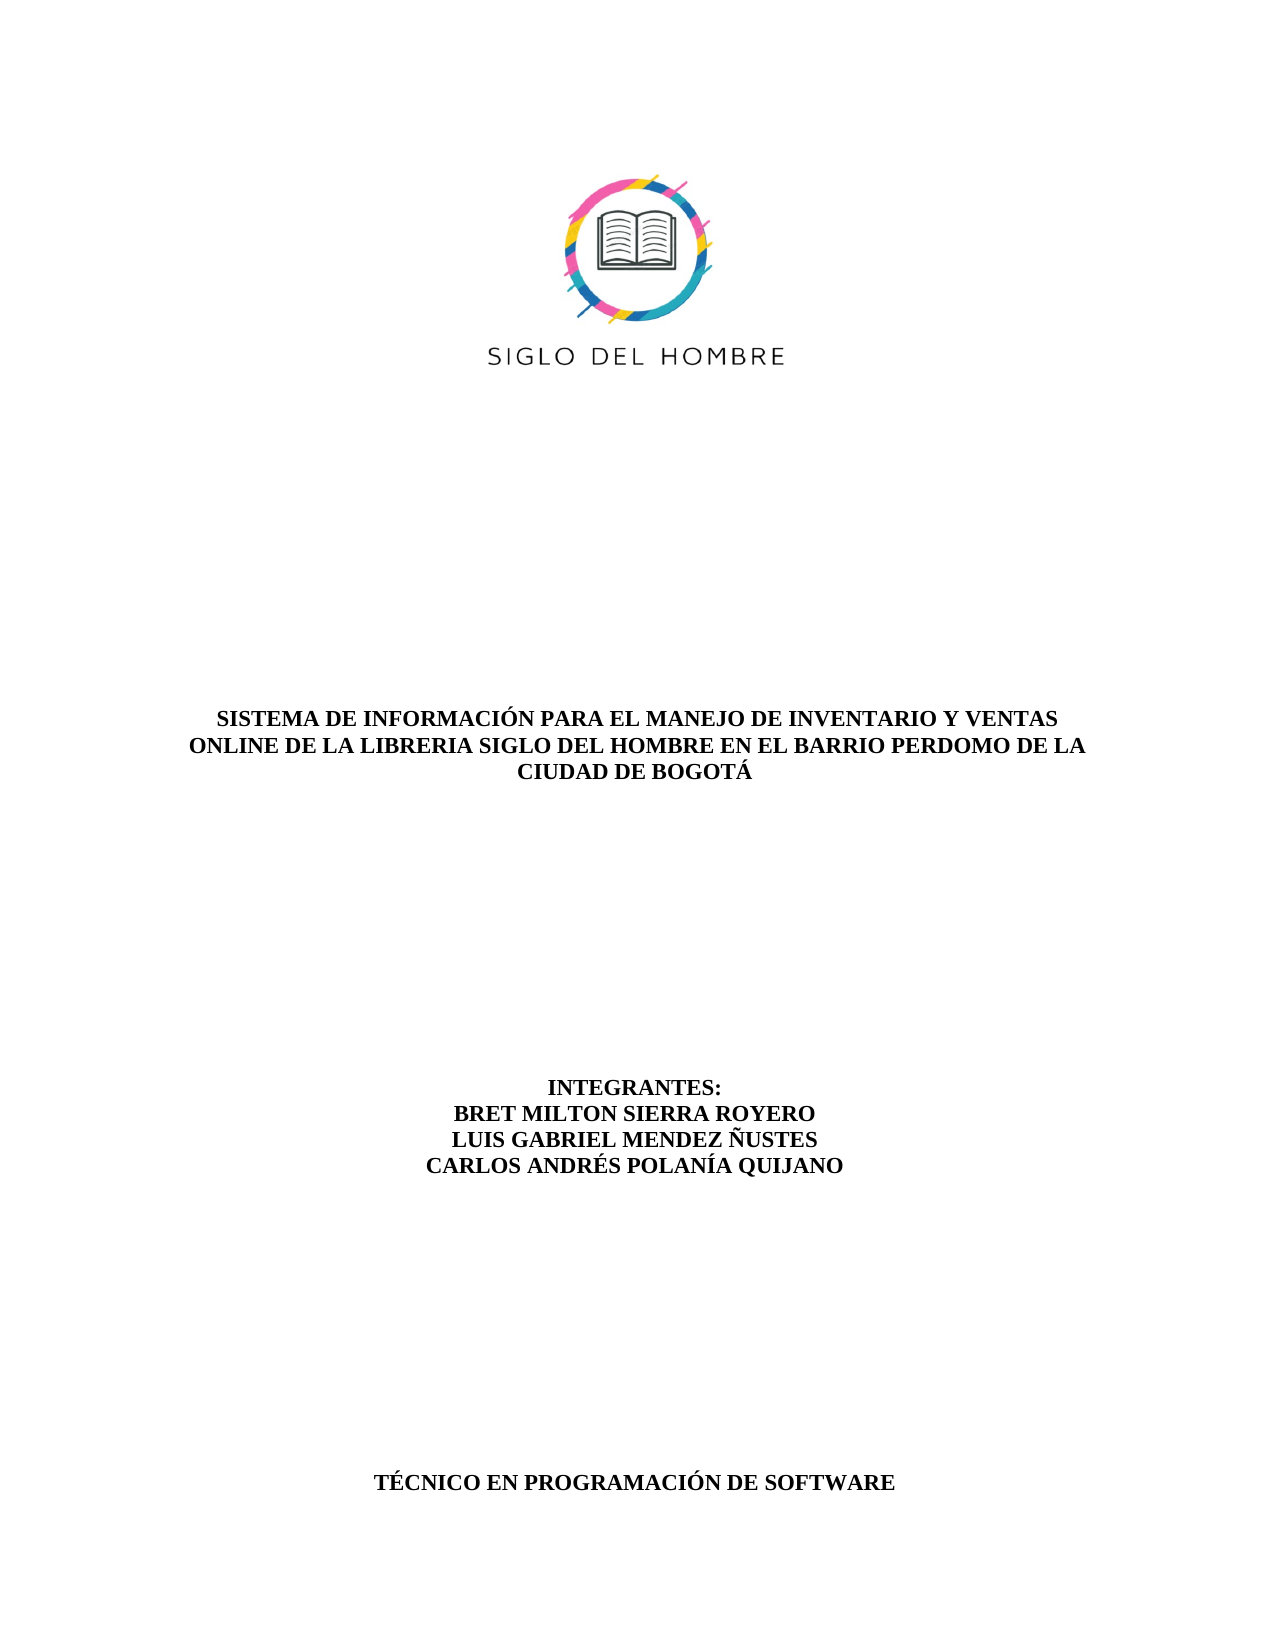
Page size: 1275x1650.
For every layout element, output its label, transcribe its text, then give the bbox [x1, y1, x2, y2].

text BRET MILTON SIERRA ROYERO [177, 1100, 1098, 1126]
text LUIS GABRIEL MENDEZ ÑUSTES [177, 1126, 1098, 1153]
text INTEGRANTES: [177, 1073, 1098, 1100]
text TÉCNICO EN PROGRAMACIÓN DE SOFTWARE [177, 1469, 1098, 1495]
text SISTEMA DE INFORMACIÓN PARA EL MANEJO DE INVENTARIO Y VENTAS ONLINE DE LA LIBRERIA SIGLO DEL HOMBRE EN EL BARRIO PERDOMO DE LA CIUDAD DE BOGOTÁ [177, 705, 1098, 784]
text CARLOS ANDRÉS POLANÍA QUIJANO [177, 1153, 1098, 1179]
